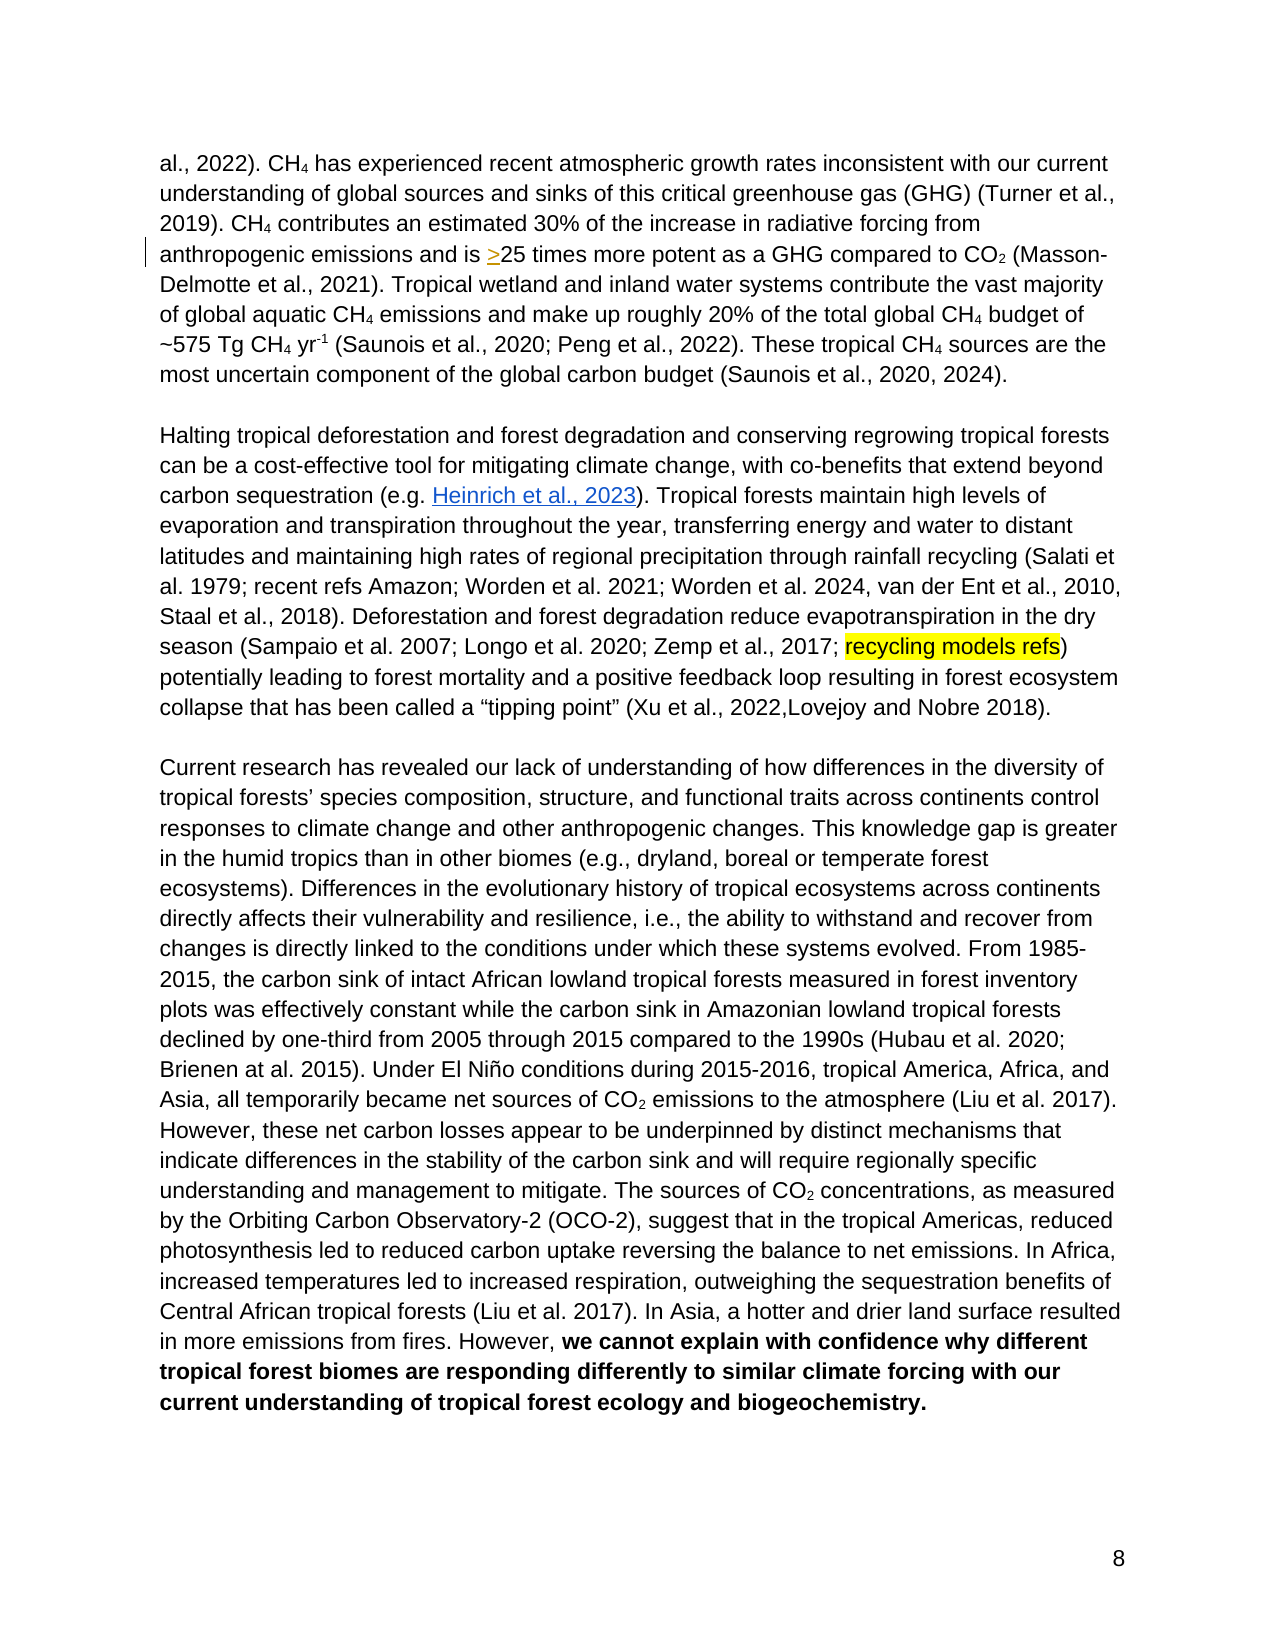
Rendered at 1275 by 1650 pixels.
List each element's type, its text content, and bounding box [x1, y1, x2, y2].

text Halting tropical deforestation and forest degradation and conserving regrowing tropical forests can be a cost-effective tool for mitigating climate change, with co-benefits that extend beyond carbon sequestration (e.g. Heinrich et al., 2023). Tropical forests maintain high levels of evaporation and transpiration throughout the year, transferring energy and water to distant latitudes and maintaining high rates of regional precipitation through rainfall recycling (Salati et al. 1979; recent refs Amazon; Worden et al. 2021; Worden et al. 2024, van der Ent et al., 2010, Staal et al., 2018). Deforestation and forest degradation reduce evapotranspiration in the dry season (Sampaio et al. 2007; Longo et al. 2020; Zemp et al., 2017; recycling models refs) potentially leading to forest mortality and a positive feedback loop resulting in forest ecosystem collapse that has been called a “tipping point” (Xu et al., 2022,Lovejoy and Nobre 2018). [159, 422, 1125, 720]
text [159, 150, 1125, 388]
text Current research has revealed our lack of understanding of how differences in the diversity of tropical forests’ species composition, structure, and functional traits across continents control responses to climate change and other anthropogenic changes. This knowledge gap is greater in the humid tropics than in other biomes (e.g., dryland, boreal or temperate forest ecosystems). Differences in the evolutionary history of tropical ecosystems across continents directly affects their vulnerability and resilience, i.e., the ability to withstand and recover from changes is directly linked to the conditions under which these systems evolved. From 1985-2015, the carbon sink of intact African lowland tropical forests measured in forest inventory plots was effectively constant while the carbon sink in Amazonian lowland tropical forests declined by one-third from 2005 through 2015 compared to the 1990s (Hubau et al. 2020; Brienen at al. 2015). Under El Niño conditions during 2015-2016, tropical America, Africa, and Asia, all temporarily became net sources of CO2 emissions to the atmosphere (Liu et al. 2017). However, these net carbon losses appear to be underpinned by distinct mechanisms that indicate differences in the stability of the carbon sink and will require regionally specific understanding and management to mitigate. The sources of CO2 concentrations, as measured by the Orbiting Carbon Observatory-2 (OCO-2), suggest that in the tropical Americas, reduced photosynthesis led to reduced carbon uptake reversing the balance to net emissions. In Africa, increased temperatures led to increased respiration, outweighing the sequestration benefits of Central African tropical forests (Liu et al. 2017). In Asia, a hotter and drier land surface resulted in more emissions from fires. However, we cannot explain with confidence why different tropical forest biomes are responding differently to similar climate forcing with our current understanding of tropical forest ecology and biogeochemistry. [159, 754, 1125, 1415]
